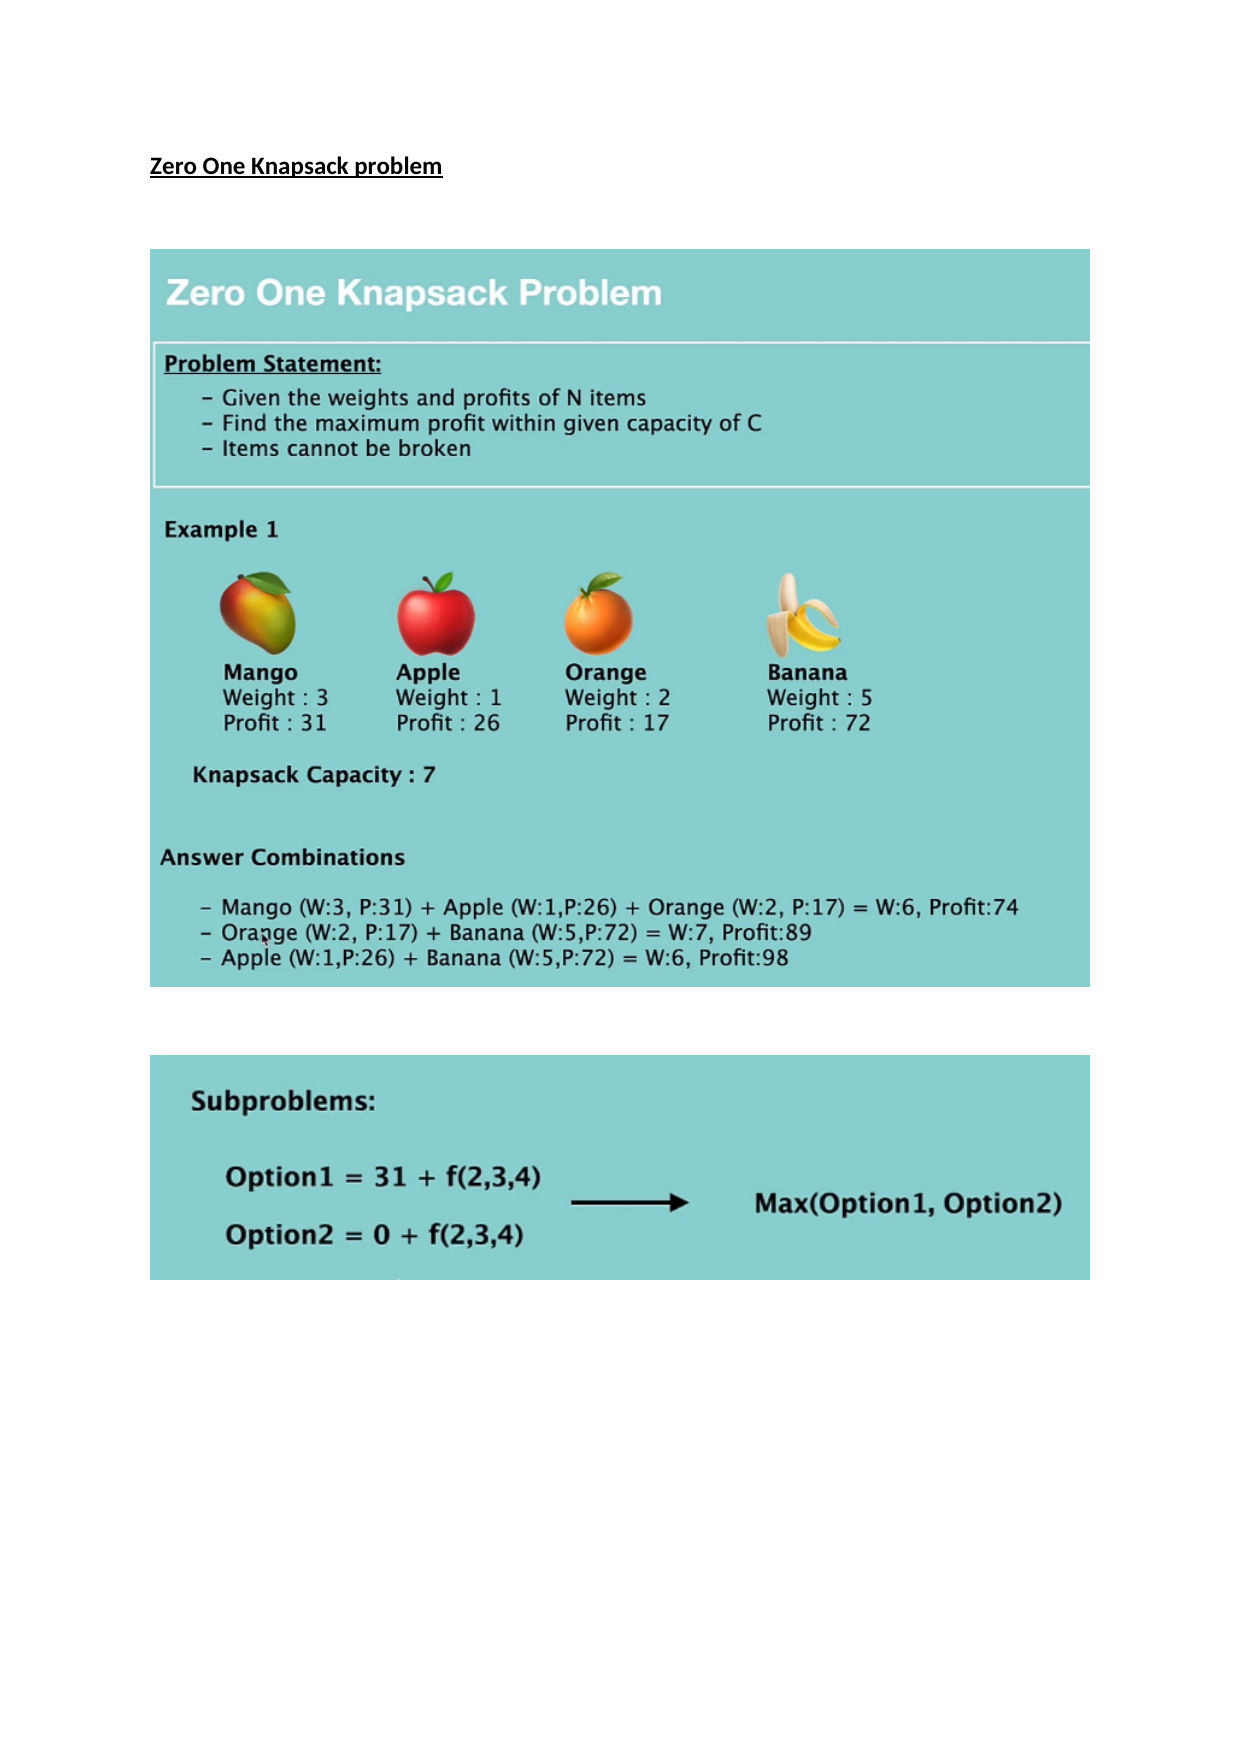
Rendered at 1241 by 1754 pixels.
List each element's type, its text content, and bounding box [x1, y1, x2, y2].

text Zero One Knapsack problem [150, 150, 1090, 181]
picture [150, 1055, 1091, 1280]
picture [150, 249, 1090, 987]
